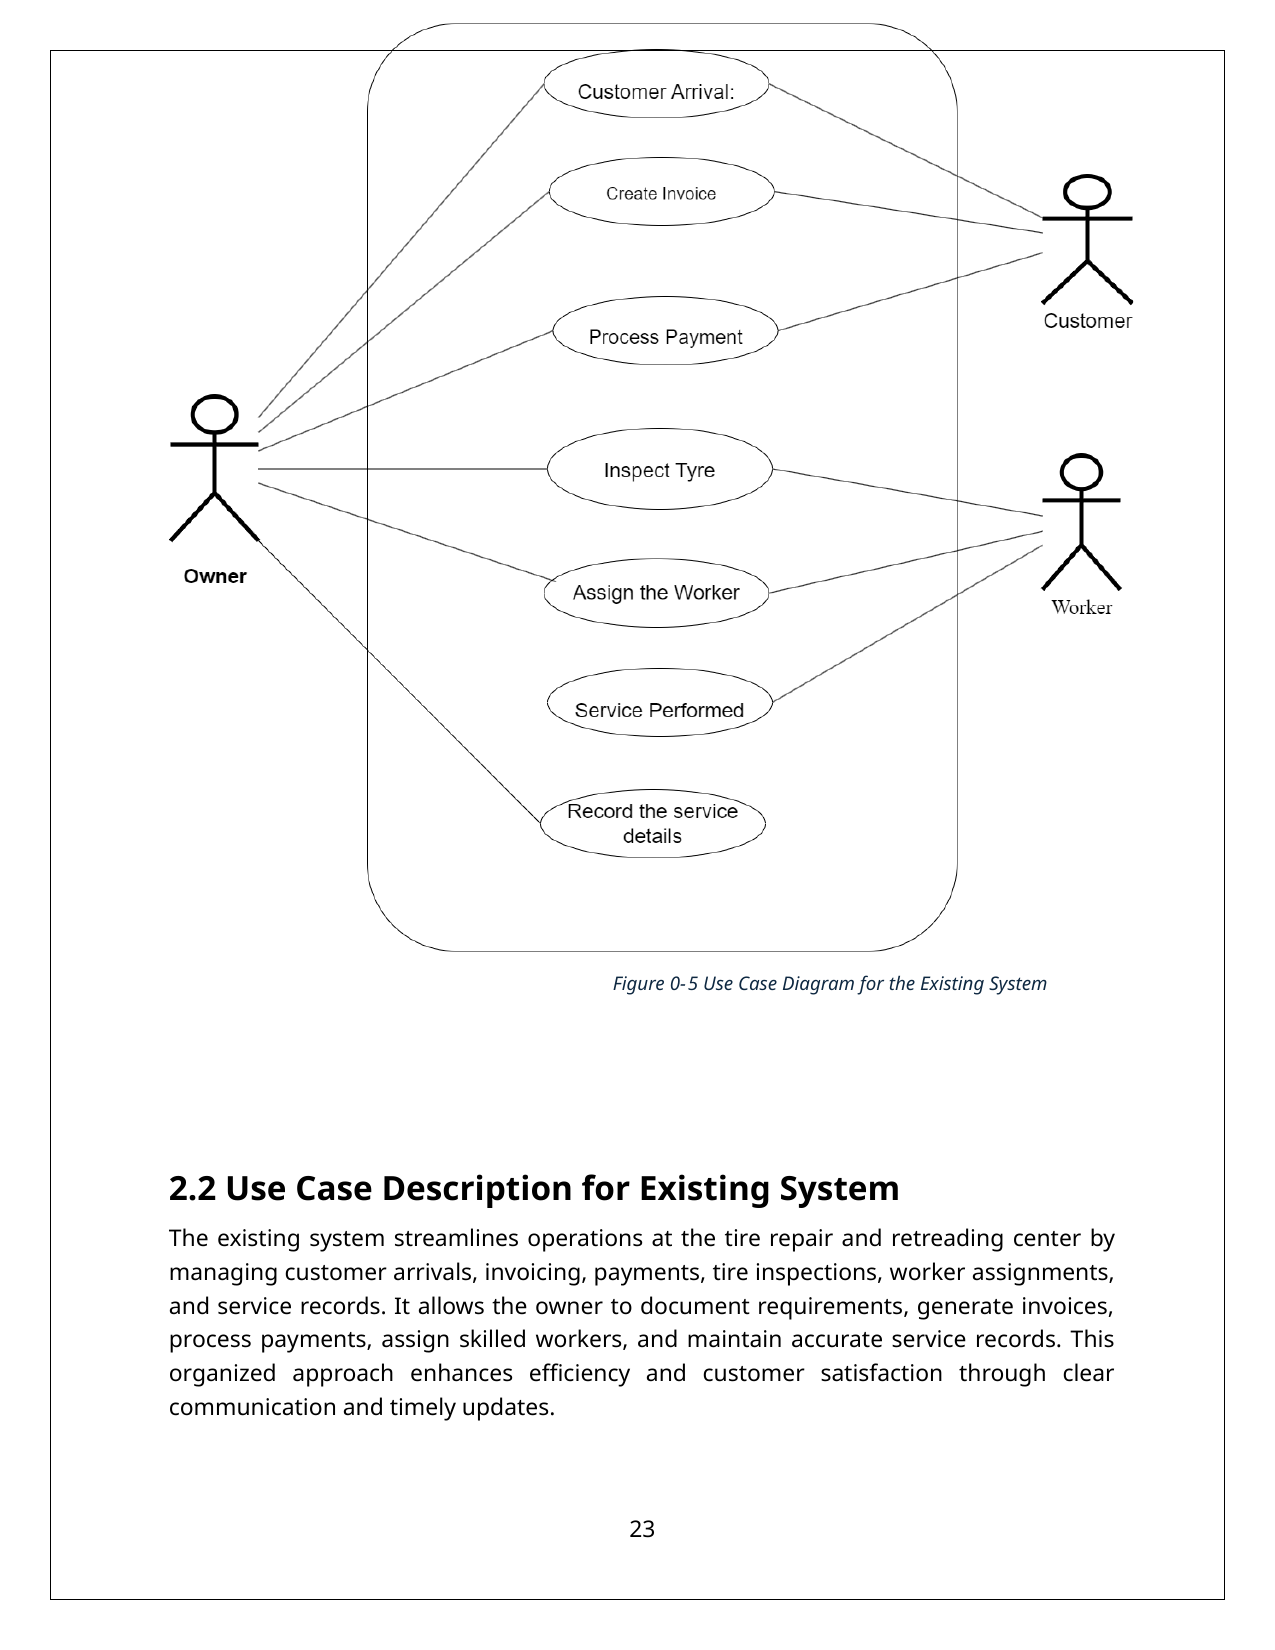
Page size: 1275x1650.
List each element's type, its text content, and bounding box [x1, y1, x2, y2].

text The existing system streamlines operations at the tire repair and retreading center by managing customer arrivals, invoicing, payments, tire inspections, worker assignments, and service records. It allows the owner to document requirements, generate invoices, process payments, assign skilled workers, and maintain accurate service records. This organized approach enhances efficiency and customer satisfaction through clear communication and timely updates. [169, 1222, 1116, 1422]
subtitle 2.2 Use Case Description for Existing System [169, 1165, 1116, 1210]
picture [168, 0, 1134, 50]
picture [168, 51, 1134, 952]
